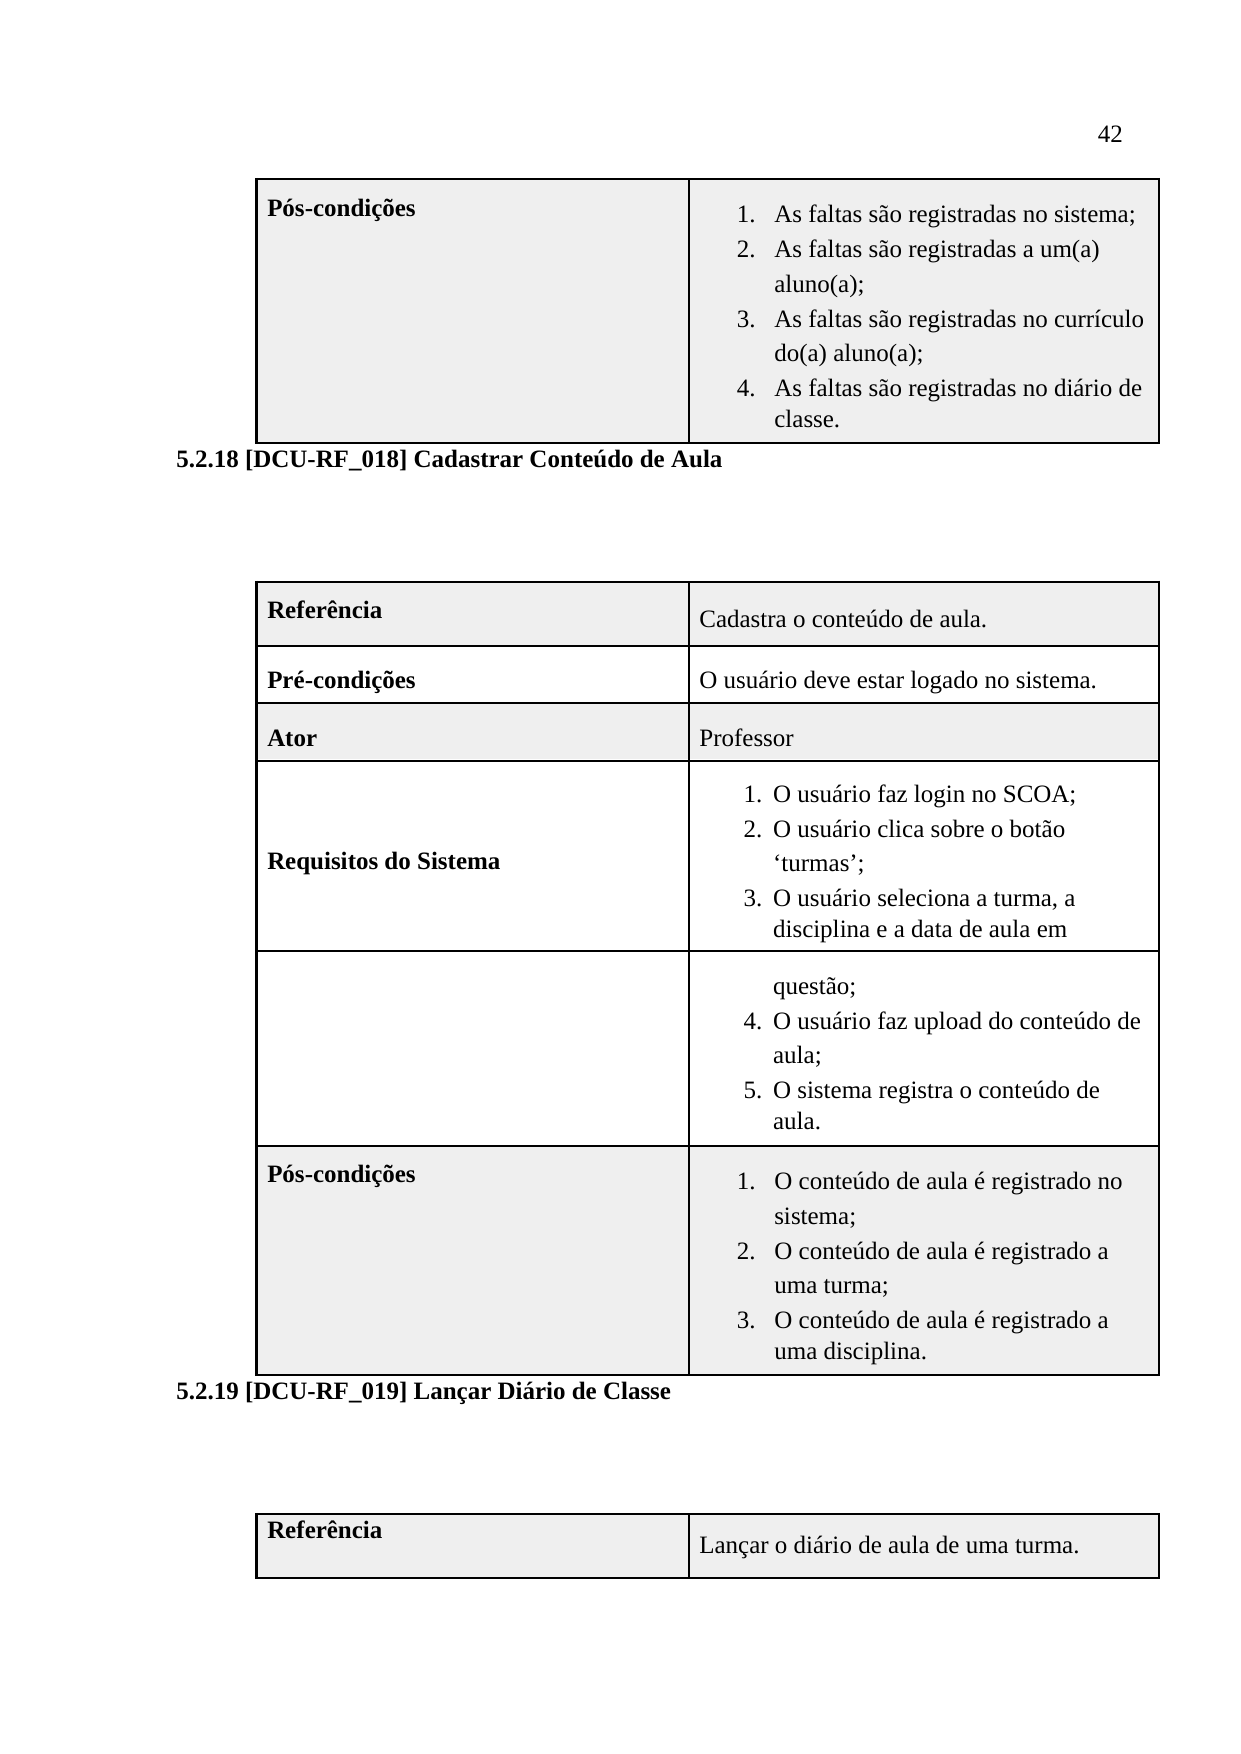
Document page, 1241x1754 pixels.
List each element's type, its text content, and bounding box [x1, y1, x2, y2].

table_cell Professor [690, 704, 1158, 759]
table_cell Pré-condições [258, 647, 688, 702]
table_cell Pós-condições [258, 180, 688, 442]
table_cell questão; O usuário faz upload do conteúdo de aula; O sistema registra o conteúdo de aula. [690, 952, 1158, 1144]
table_cell As faltas são registradas no sistema; As faltas são registradas a um(a) aluno(a); As faltas são registradas no currículo do(a) aluno(a); As faltas são registradas no diário de classe. [690, 180, 1158, 442]
table_cell [258, 952, 688, 1144]
table_header Referência [258, 1515, 688, 1577]
table_cell O conteúdo de aula é registrado no sistema; O conteúdo de aula é registrado a uma turma; O conteúdo de aula é registrado a uma disciplina. [690, 1147, 1158, 1374]
table_cell O usuário faz login no SCOA; O usuário clica sobre o botão ‘turmas’; O usuário seleciona a turma, a disciplina e a data de aula em [690, 762, 1158, 949]
table_header Lançar o diário de aula de uma turma. [690, 1515, 1158, 1577]
table_cell Requisitos do Sistema [258, 762, 688, 949]
table_cell Ator [258, 704, 688, 759]
table_cell Pós-condições [258, 1147, 688, 1374]
subtitle 5.2.19 [DCU-RF_019] Lançar Diário de Classe [176, 1376, 1122, 1405]
table_header Cadastra o conteúdo de aula. [690, 583, 1158, 645]
subtitle 5.2.18 [DCU-RF_018] Cadastrar Conteúdo de Aula [176, 444, 1122, 473]
table_cell O usuário deve estar logado no sistema. [690, 647, 1158, 702]
table_header Referência [258, 583, 688, 645]
